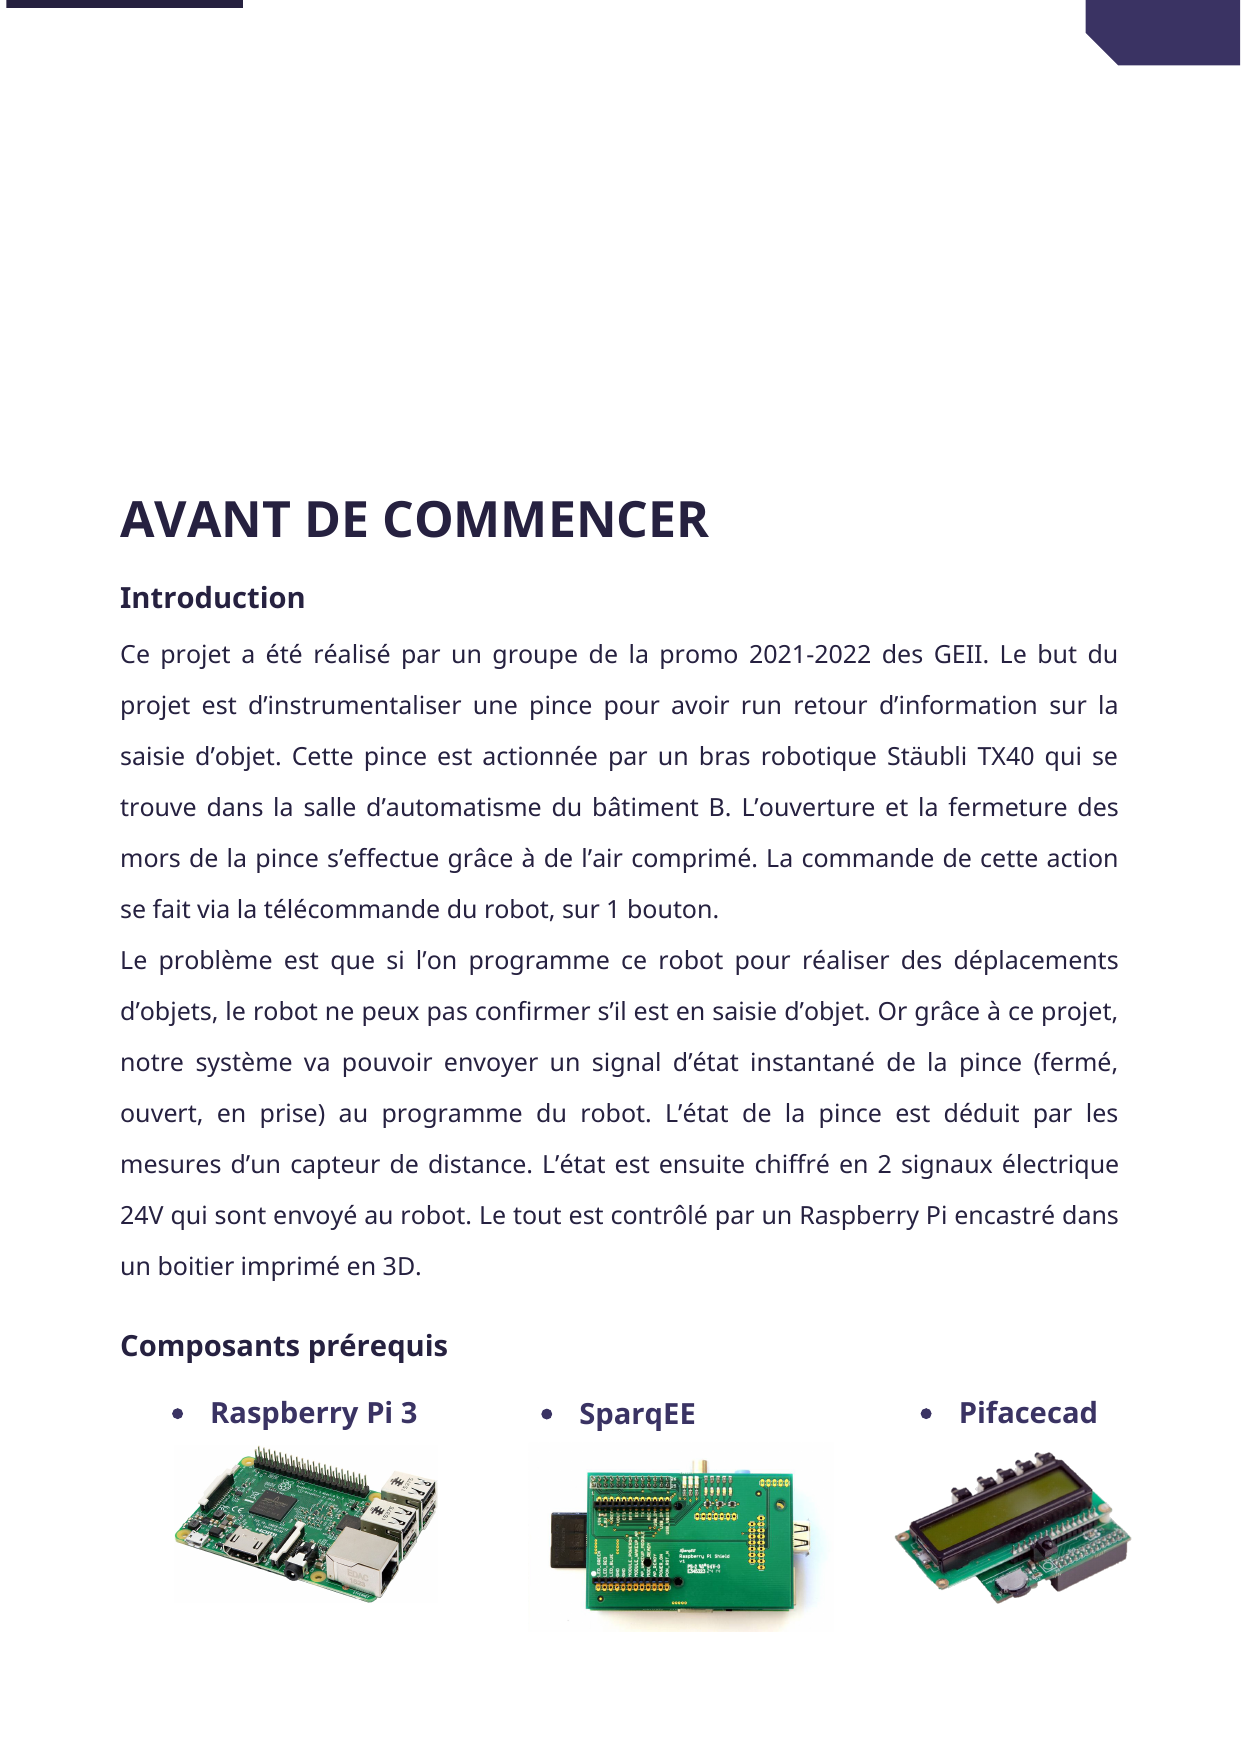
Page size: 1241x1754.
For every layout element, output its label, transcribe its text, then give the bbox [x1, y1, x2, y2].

picture [528, 1442, 834, 1632]
picture [892, 1449, 1139, 1605]
subtitle Composants prérequis [120, 1325, 1120, 1365]
subtitle Introduction [120, 577, 1120, 617]
text Ce projet a été réalisé par un groupe de la promo 2021-2022 des GEII. Le but du projet est d’instrumentaliser une pince pour avoir run retour d’information sur la saisie d’objet. Cette pince est actionnée par un bras robotique Stäubli TX40 qui se trouve dans la salle d’automatisme du bâtiment B. L’ouverture et la fermeture des mors de la pince s’effectue grâce à de l’air comprimé. La commande de cette action se fait via la télécommande du robot, sur 1 bouton. [120, 637, 1120, 926]
picture [174, 1445, 438, 1603]
text Le problème est que si l’on programme ce robot pour réaliser des déplacements d’objets, le robot ne peux pas confirmer s’il est en saisie d’objet. Or grâce à ce projet, notre système va pouvoir envoyer un signal d’état instantané de la pince (fermé, ouvert, en prise) au programme du robot. L’état de la pince est déduit par les mesures d’un capteur de distance. L’état est ensuite chiffré en 2 signaux électrique 24V qui sont envoyé au robot. Le tout est contrôlé par un Raspberry Pi encastré dans un boitier imprimé en 3D. [120, 943, 1120, 1283]
subtitle AVANT DE COMMENCER [120, 484, 1120, 552]
